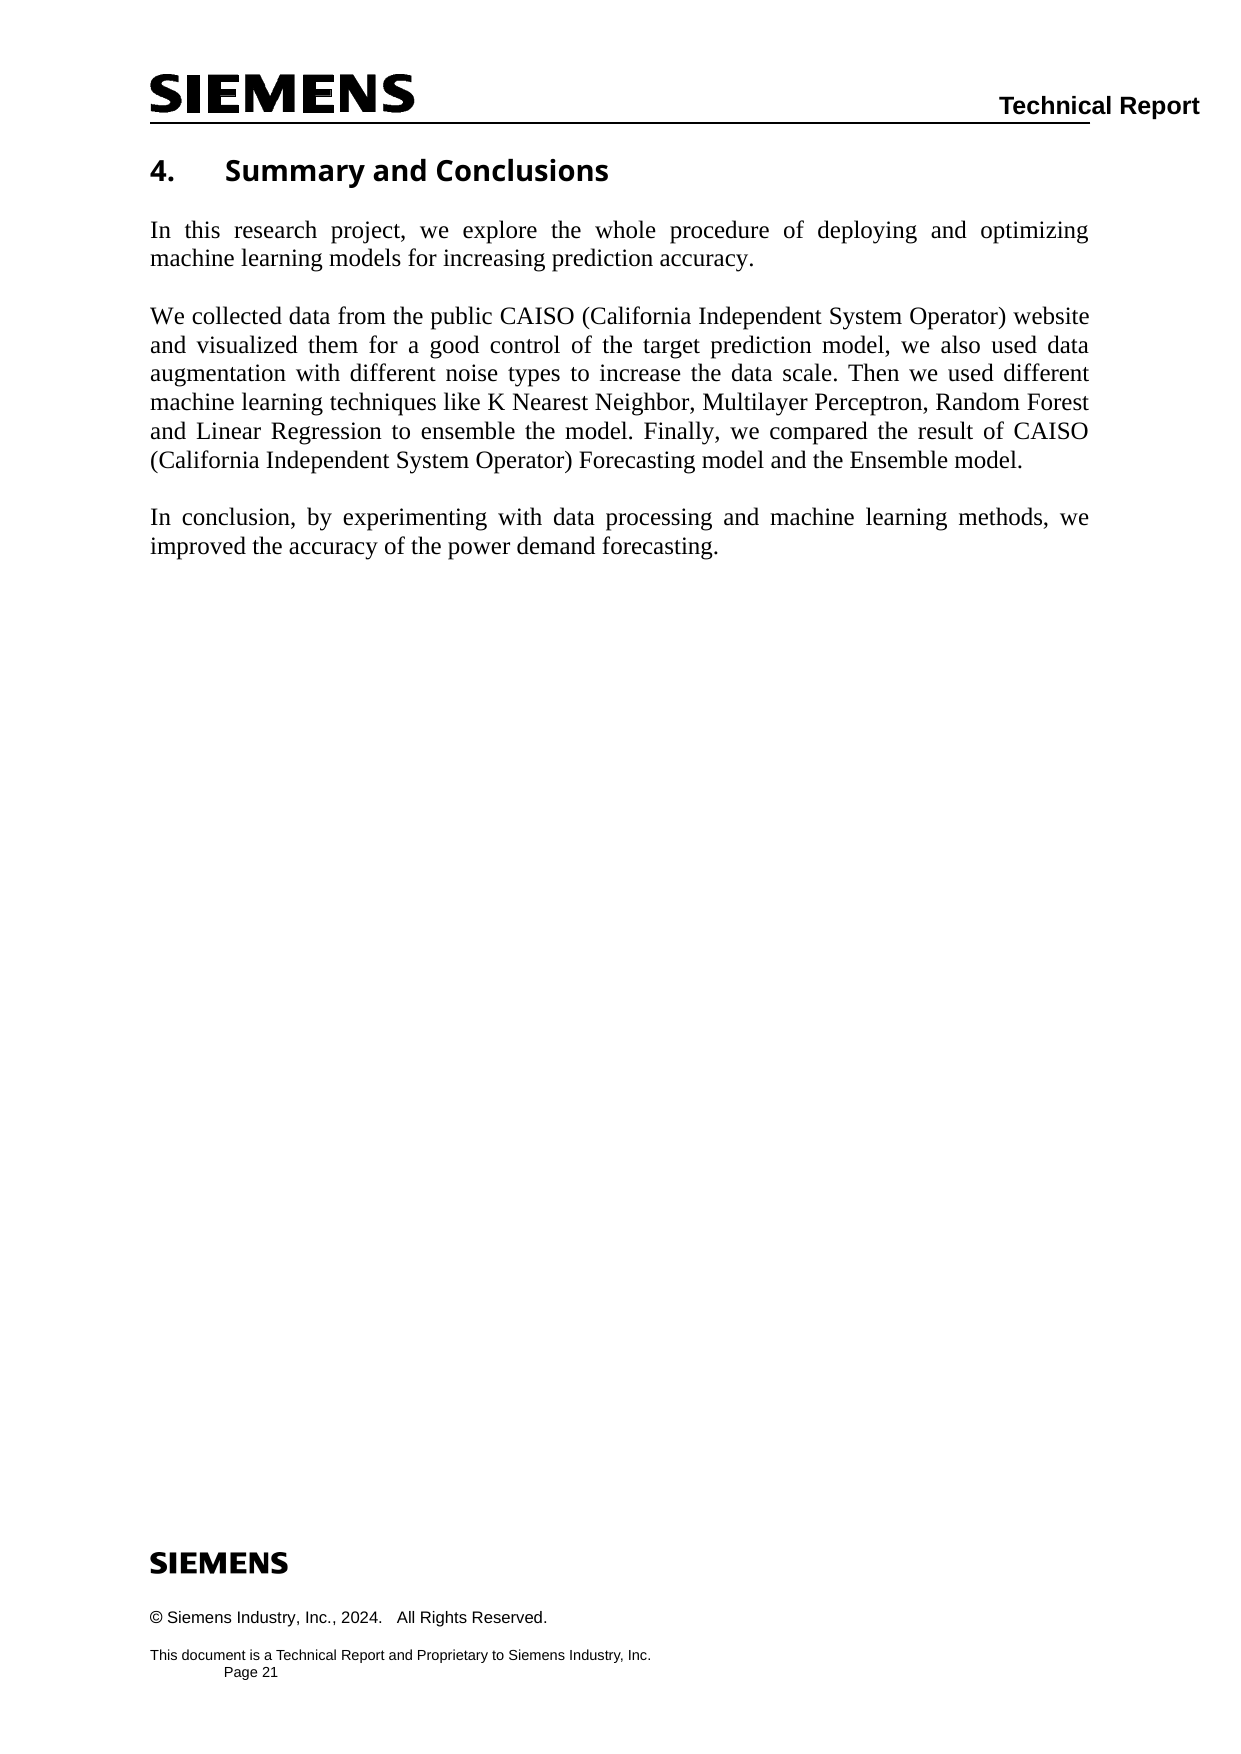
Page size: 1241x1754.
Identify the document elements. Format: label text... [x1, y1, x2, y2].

text In this research project, we explore the whole procedure of deploying and optimizing machine learning models for increasing prediction accuracy. [150, 215, 1090, 272]
text We collected data from the public CAISO (California Independent System Operator) website and visualized them for a good control of the target prediction model, we also used data augmentation with different noise types to increase the data scale. Then we used different machine learning techniques like K Nearest Neighbor, Multilayer Perceptron, Random Forest and Linear Regression to ensemble the model. Finally, we compared the result of CAISO (California Independent System Operator) Forecasting model and the Ensemble model. [150, 301, 1090, 473]
text In conclusion, by experimenting with data processing and machine learning methods, we improved the accuracy of the power demand forecasting. [150, 502, 1090, 560]
picture [150, 1552, 288, 1574]
title Summary and Conclusions [150, 150, 1090, 190]
